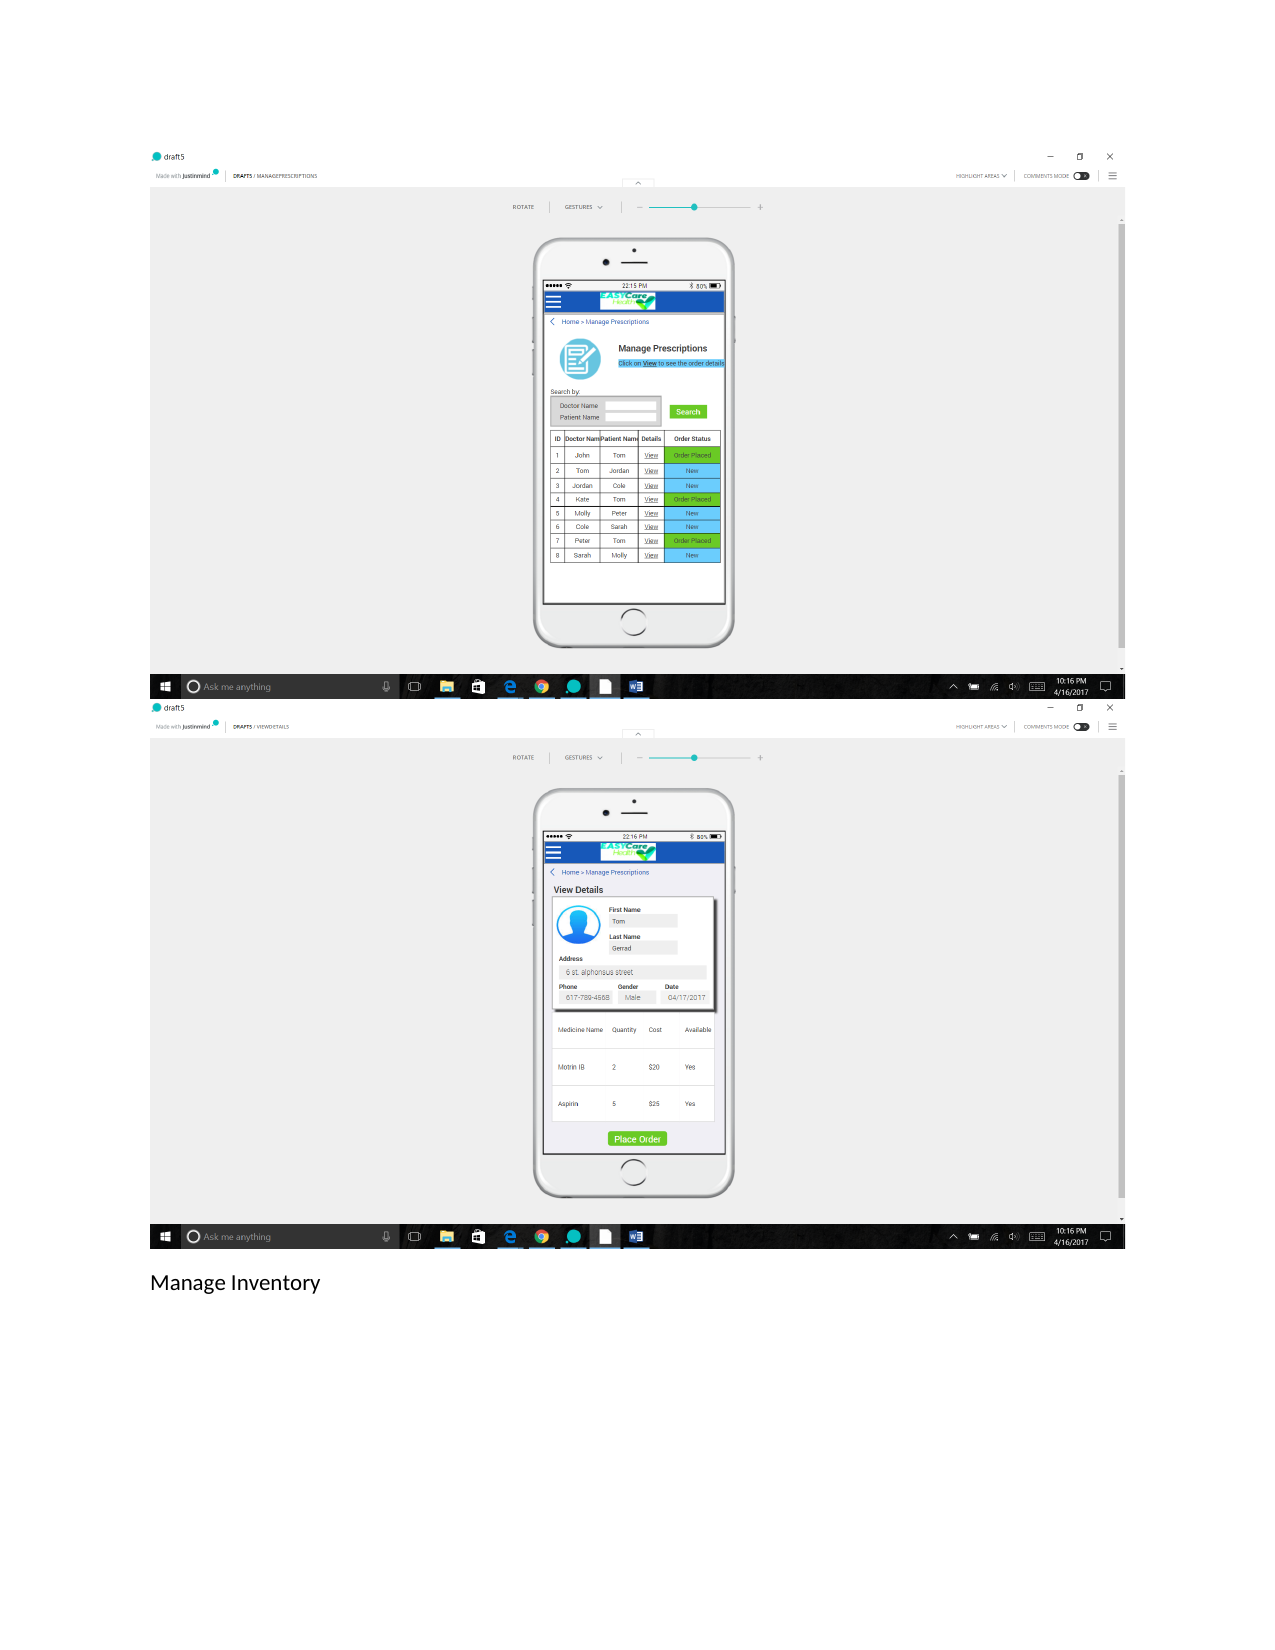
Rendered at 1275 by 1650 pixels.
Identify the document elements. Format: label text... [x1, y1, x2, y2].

picture [150, 700, 1125, 1249]
text Manage Inventory [150, 1268, 1125, 1296]
picture [150, 150, 1125, 699]
